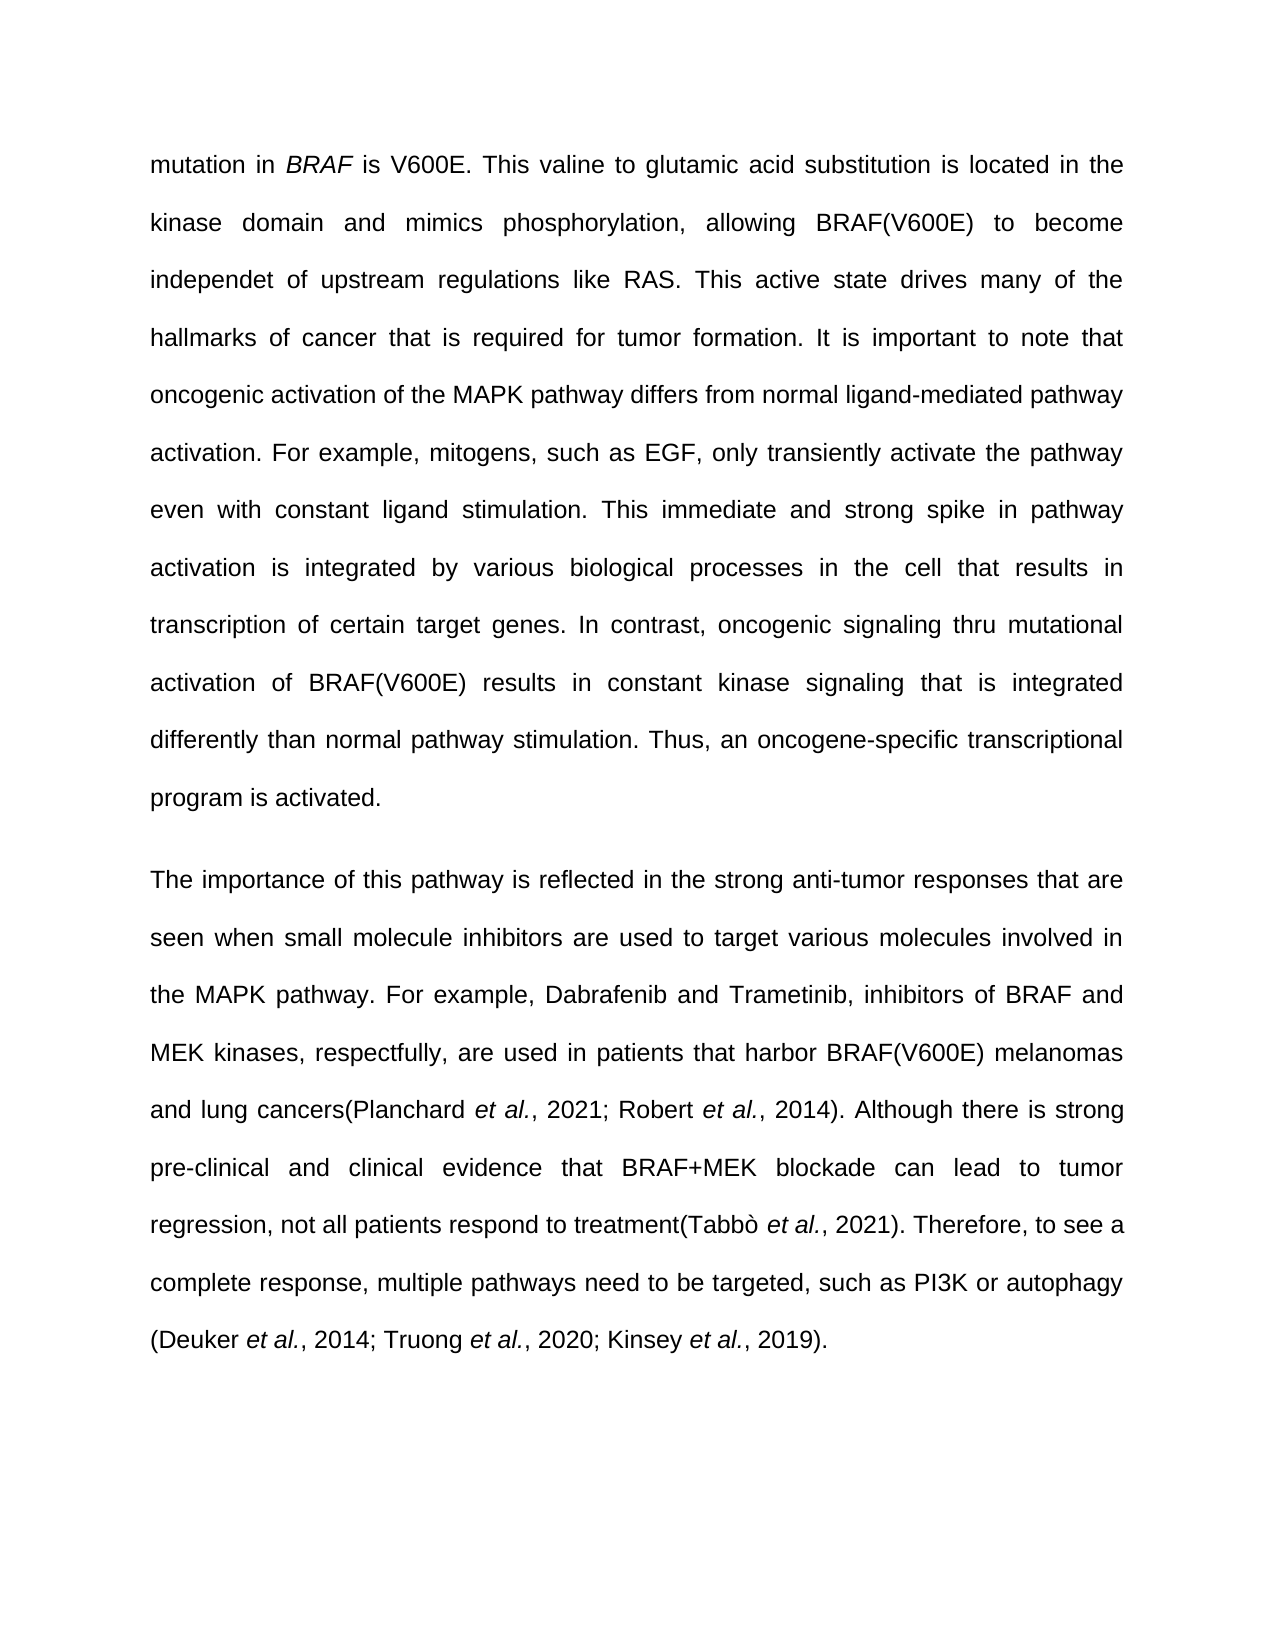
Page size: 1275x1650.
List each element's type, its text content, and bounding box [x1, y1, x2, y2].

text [150, 150, 1125, 811]
text The importance of this pathway is reflected in the strong anti-tumor responses that are seen when small molecule inhibitors are used to target various molecules involved in the MAPK pathway. For example, Dabrafenib and Trametinib, inhibitors of BRAF and MEK kinases, respectfully, are used in patients that harbor BRAF(V600E) melanomas and lung cancers(Planchard et al., 2021; Robert et al., 2014). Although there is strong pre-clinical and clinical evidence that BRAF+MEK blockade can lead to tumor regression, not all patients respond to treatment(Tabbò et al., 2021). Therefore, to see a complete response, multiple pathways need to be targeted, such as PI3K or autophagy (Deuker et al., 2014; Truong et al., 2020; Kinsey et al., 2019). [150, 865, 1125, 1354]
